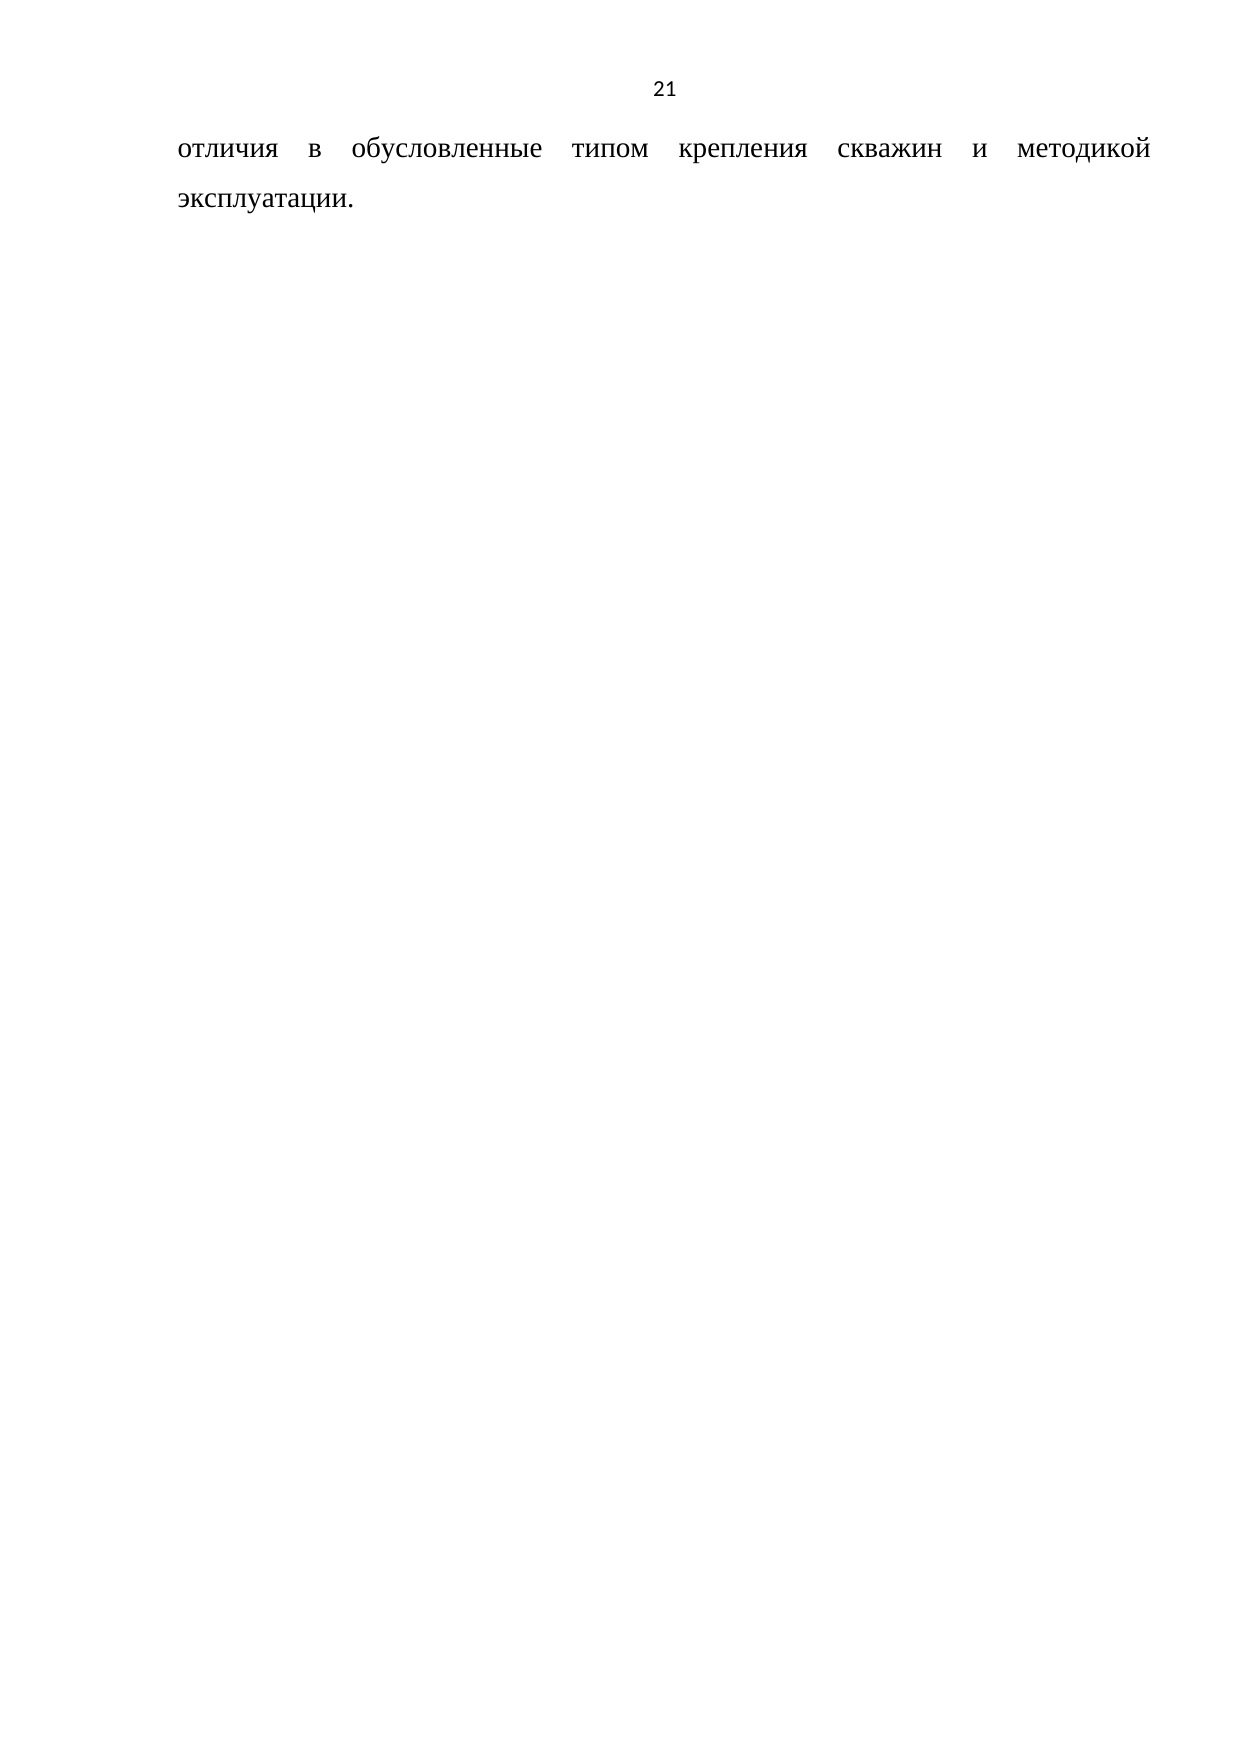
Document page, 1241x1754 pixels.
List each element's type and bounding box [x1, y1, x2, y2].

text [177, 130, 1152, 214]
